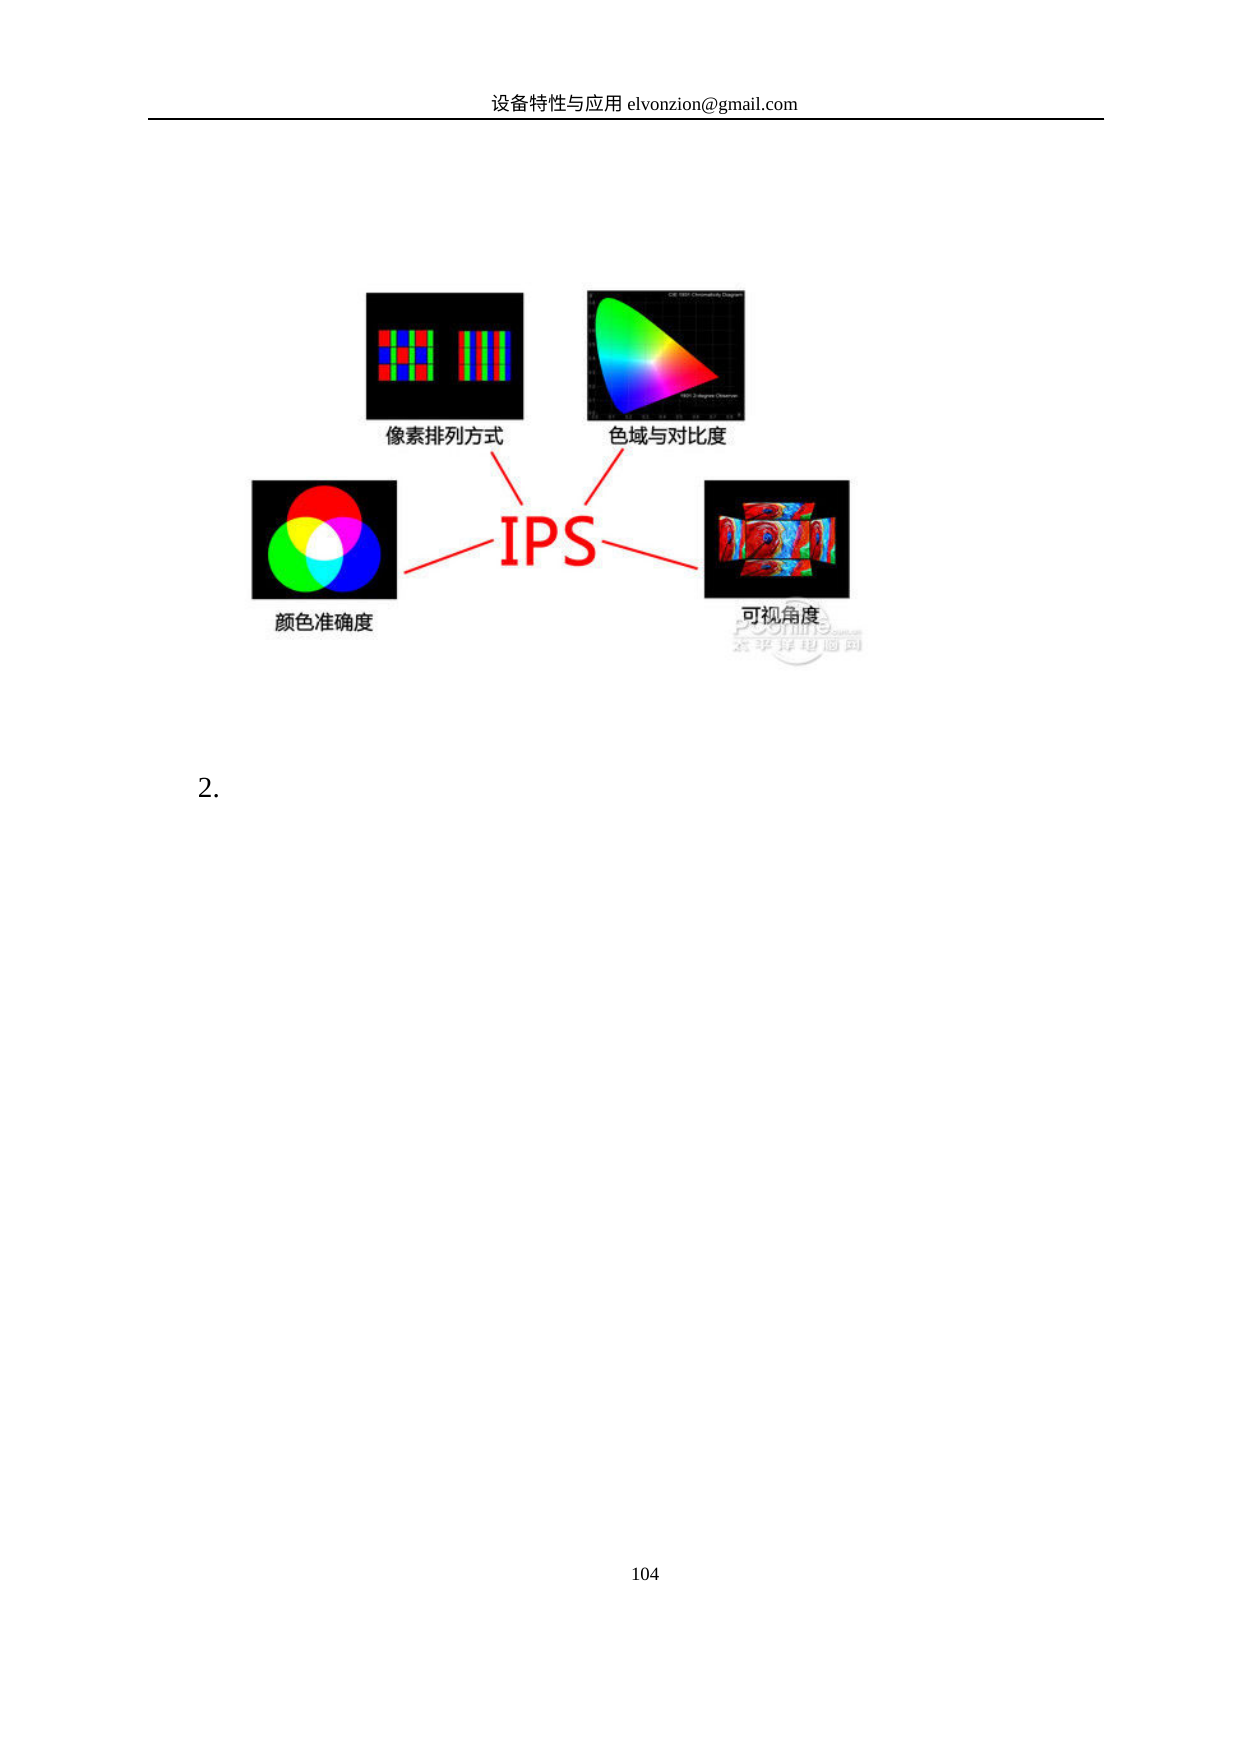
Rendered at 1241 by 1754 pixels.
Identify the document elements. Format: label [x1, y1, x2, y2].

picture [235, 252, 873, 677]
